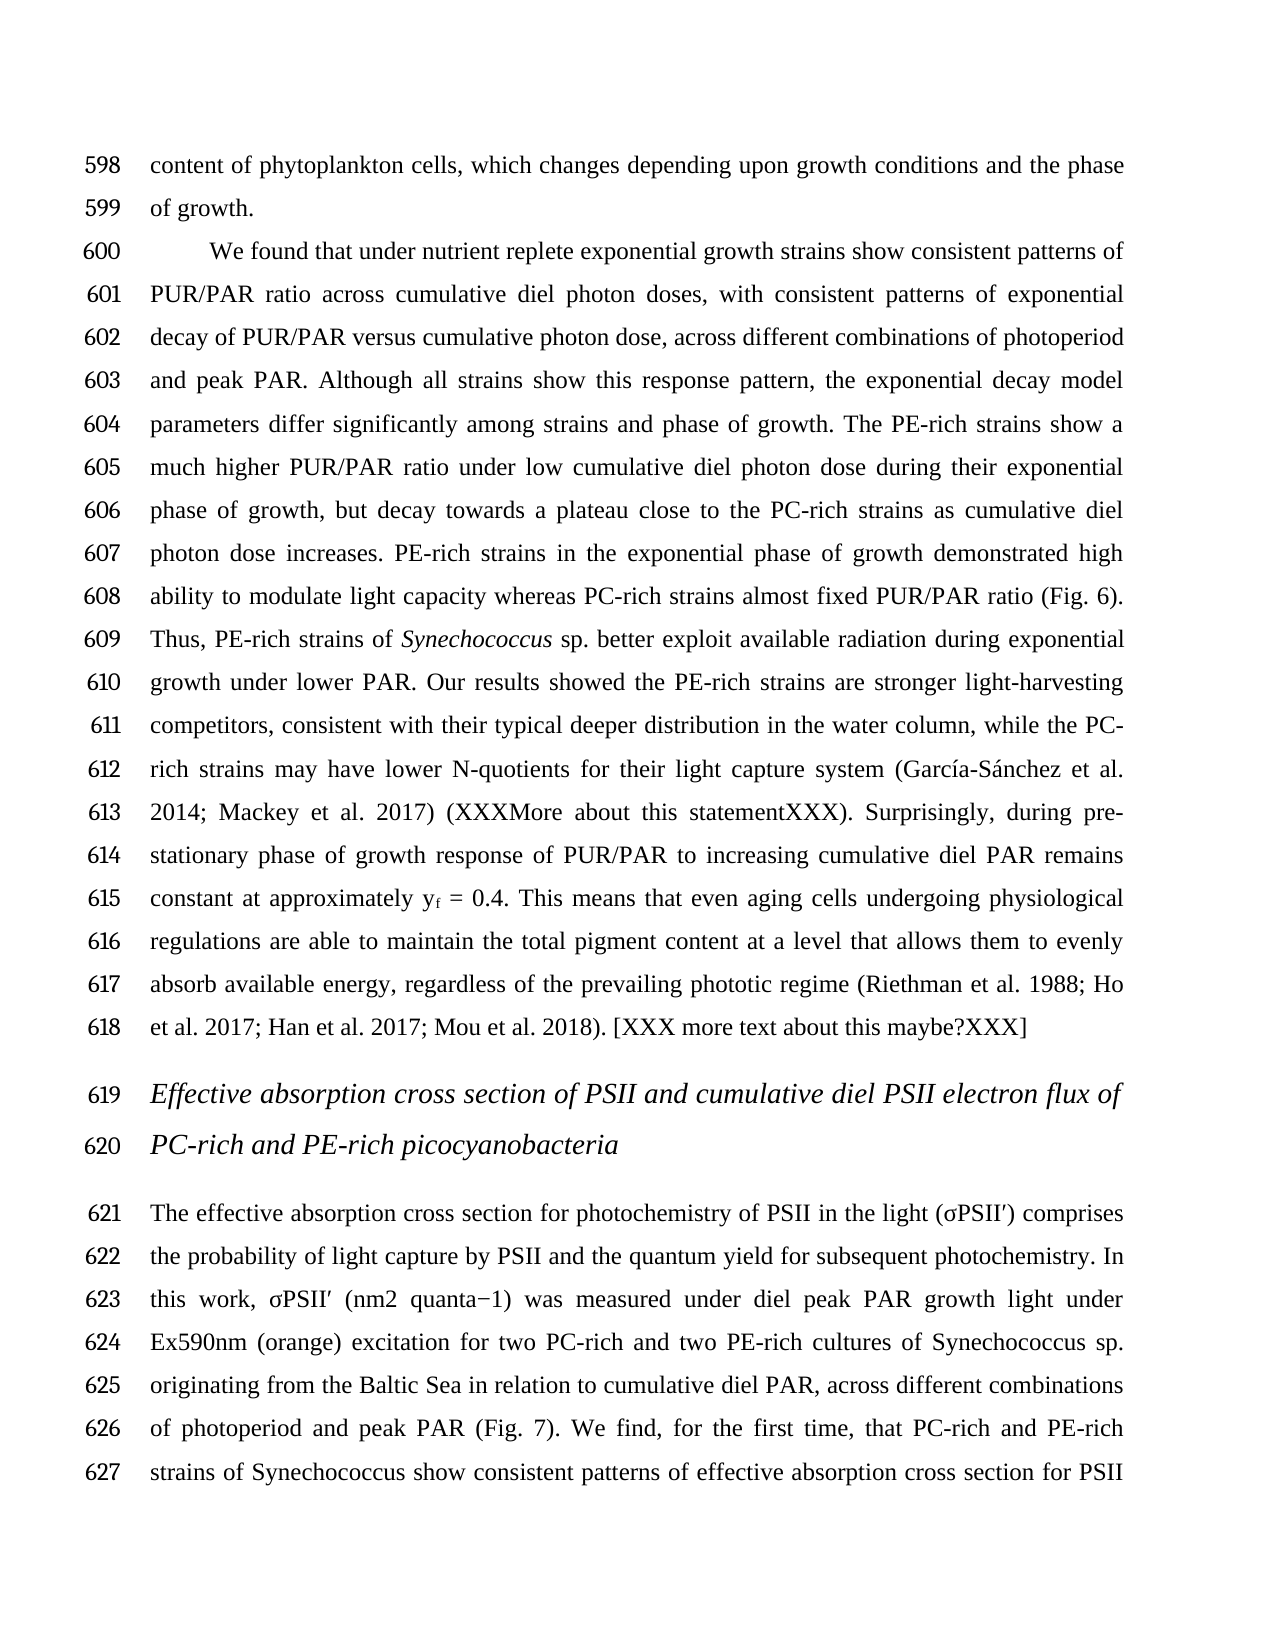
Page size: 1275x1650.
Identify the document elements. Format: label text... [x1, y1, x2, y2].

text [150, 1198, 1125, 1485]
subtitle Effective absorption cross section of PSII and cumulative diel PSII electron flux of PC-rich and PE-rich picocyanobacteria [150, 1076, 1125, 1160]
text We found that under nutrient replete exponential growth strains show consistent patterns of PUR/PAR ratio across cumulative diel photon doses, with consistent patterns of exponential decay of PUR/PAR versus cumulative photon dose, across different combinations of photoperiod and peak PAR. Although all strains show this response pattern, the exponential decay model parameters differ significantly among strains and phase of growth. The PE-rich strains show a much higher PUR/PAR ratio under low cumulative diel photon dose during their exponential phase of growth, but decay towards a plateau close to the PC-rich strains as cumulative diel photon dose increases. PE-rich strains in the exponential phase of growth demonstrated high ability to modulate light capacity whereas PC-rich strains almost fixed PUR/PAR ratio (Fig. 6). Thus, PE-rich strains of Synechococcus sp. better exploit available radiation during exponential growth under lower PAR. Our results showed the PE-rich strains are stronger light-harvesting competitors, consistent with their typical deeper distribution in the water column, while the PC-rich strains may have lower N-quotients for their light capture system (García-Sánchez et al. 2014; Mackey et al. 2017) (XXXMore about this statementXXX). Surprisingly, during pre-stationary phase of growth response of PUR/PAR to increasing cumulative diel PAR remains constant at approximately yf = 0.4. This means that even aging cells undergoing physiological regulations are able to maintain the total pigment content at a level that allows them to evenly absorb available energy, regardless of the prevailing phototic regime (Riethman et al. 1988; Ho et al. 2017; Han et al. 2017; Mou et al. 2018). [XXX more text about this maybe?XXX] [150, 236, 1125, 1041]
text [150, 150, 1125, 222]
